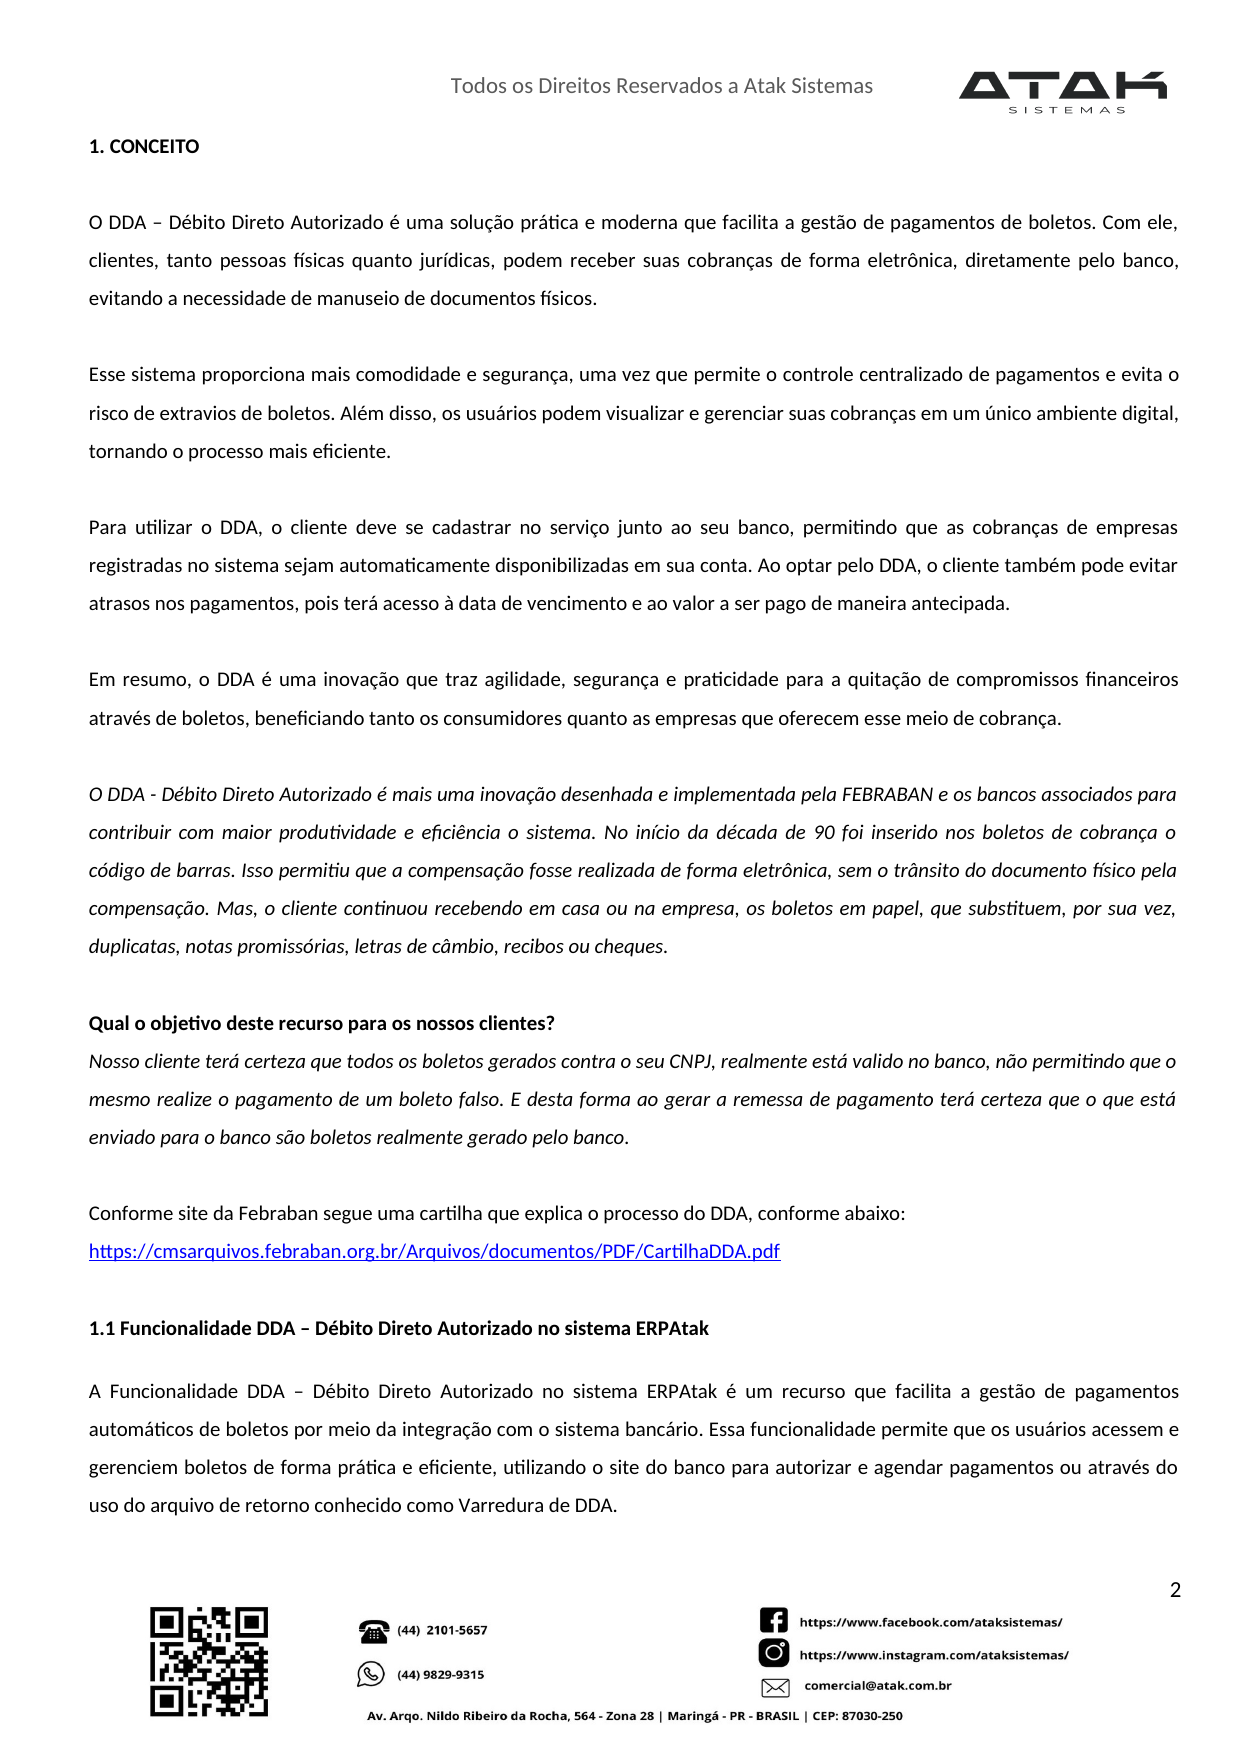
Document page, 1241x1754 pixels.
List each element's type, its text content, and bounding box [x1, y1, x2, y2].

text Em resumo, o DDA é uma inovação que traz agilidade, segurança e praticidade para a quitação de compromissos financeiros através de boletos, beneficiando tanto os consumidores quanto as empresas que oferecem esse meio de cobrança. [89, 667, 1181, 730]
text 1.1 Funcionalidade DDA – Débito Direto Autorizado no sistema ERPAtak [89, 1315, 1181, 1340]
picture [951, 63, 1180, 121]
text A Funcionalidade DDA – Débito Direto Autorizado no sistema ERPAtak é um recurso que facilita a gestão de pagamentos automáticos de boletos por meio da integração com o sistema bancário. Essa funcionalidade permite que os usuários acessem e gerenciem boletos de forma prática e eficiente, utilizando o site do banco para autorizar e agendar pagamentos ou através do uso do arquivo de retorno conhecido como Varredura de DDA. [89, 1378, 1181, 1518]
text Para utilizar o DDA, o cliente deve se cadastrar no serviço junto ao seu banco, permitindo que as cobranças de empresas registradas no sistema sejam automaticamente disponibilizadas em sua conta. Ao optar pelo DDA, o cliente também pode evitar atrasos nos pagamentos, pois terá acesso à data de vencimento e ao valor a ser pago de maneira antecipada. [89, 514, 1181, 616]
list 1. CONCEITO [89, 133, 1181, 158]
list Qual o objetivo deste recurso para os nossos clientes? [89, 1010, 1181, 1035]
list Nosso cliente terá certeza que todos os boletos gerados contra o seu CNPJ, realmente está valido no banco, não permitindo que o mesmo realize o pagamento de um boleto falso. E desta forma ao gerar a remessa de pagamento terá certeza que o que está enviado para o banco são boletos realmente gerado pelo banco. [89, 1048, 1181, 1149]
text O DDA – Débito Direto Autorizado é uma solução prática e moderna que facilita a gestão de pagamentos de boletos. Com ele, clientes, tanto pessoas físicas quanto jurídicas, podem receber suas cobranças de forma eletrônica, diretamente pelo banco, evitando a necessidade de manuseio de documentos físicos. [89, 209, 1181, 311]
list Conforme site da Febraban segue uma cartilha que explica o processo do DDA, conforme abaixo: https://cmsarquivos.febraban.org.br/Arquivos/documentos/PDF/CartilhaDDA.pdf [89, 1200, 1181, 1264]
text Esse sistema proporciona mais comodidade e segurança, uma vez que permite o controle centralizado de pagamentos e evita o risco de extravios de boletos. Além disso, os usuários podem visualizar e gerenciar suas cobranças em um único ambiente digital, tornando o processo mais eficiente. [89, 362, 1181, 463]
picture [88, 1603, 1182, 1725]
text O DDA - Débito Direto Autorizado é mais uma inovação desenhada e implementada pela FEBRABAN e os bancos associados para contribuir com maior produtividade e eficiência o sistema. No início da década de 90 foi inserido nos boletos de cobrança o código de barras. Isso permitiu que a compensação fosse realizada de forma eletrônica, sem o trânsito do documento físico pela compensação. Mas, o cliente continuou recebendo em casa ou na empresa, os boletos em papel, que substituem, por sua vez, duplicatas, notas promissórias, letras de câmbio, recibos ou cheques. [89, 781, 1181, 959]
